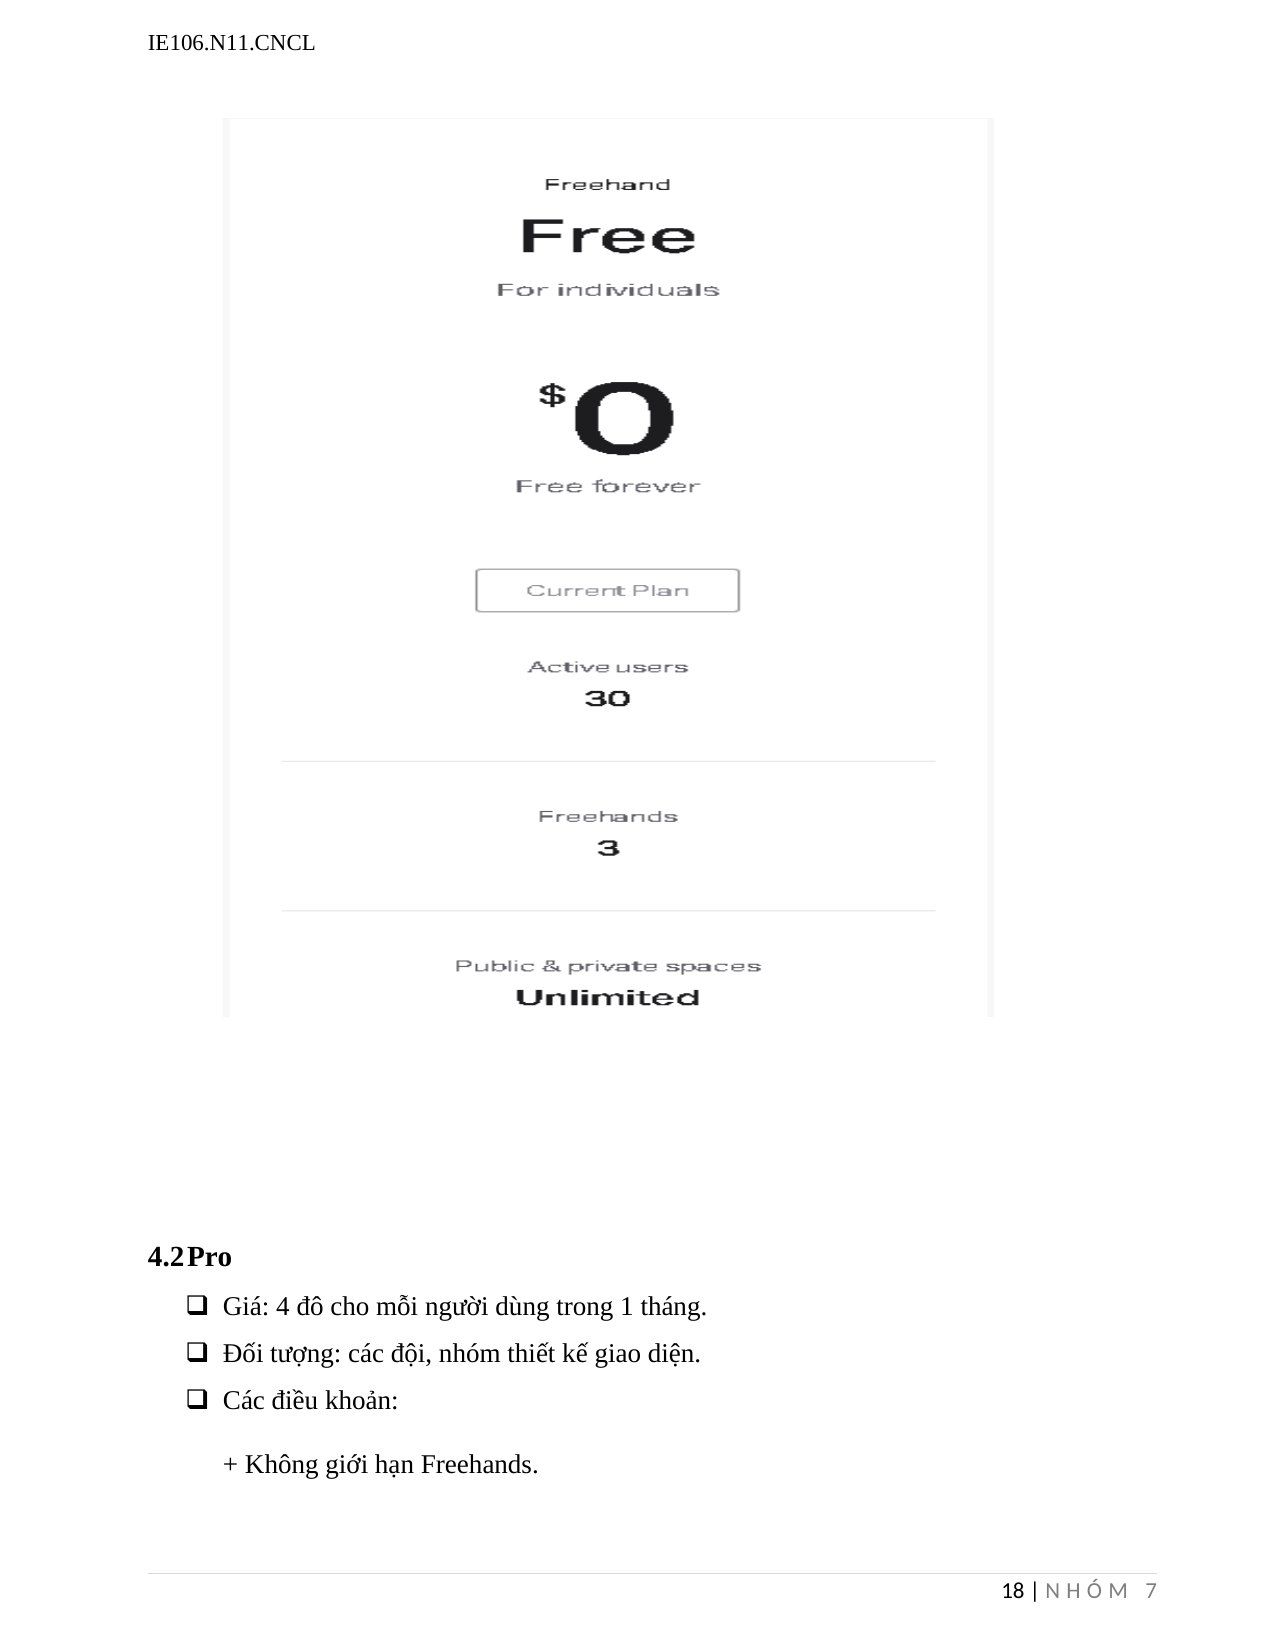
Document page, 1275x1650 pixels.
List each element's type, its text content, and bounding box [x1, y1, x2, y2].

subtitle Pro [148, 1239, 1157, 1272]
picture [222, 118, 994, 1017]
list Đối tượng: các đội, nhóm thiết kế giao diện. [185, 1337, 1157, 1368]
list Giá: 4 đô cho mỗi người dùng trong 1 tháng. [185, 1290, 1157, 1322]
text + Không giới hạn Freehands. [148, 1448, 1157, 1479]
list Các điều khoản: [185, 1384, 1157, 1415]
